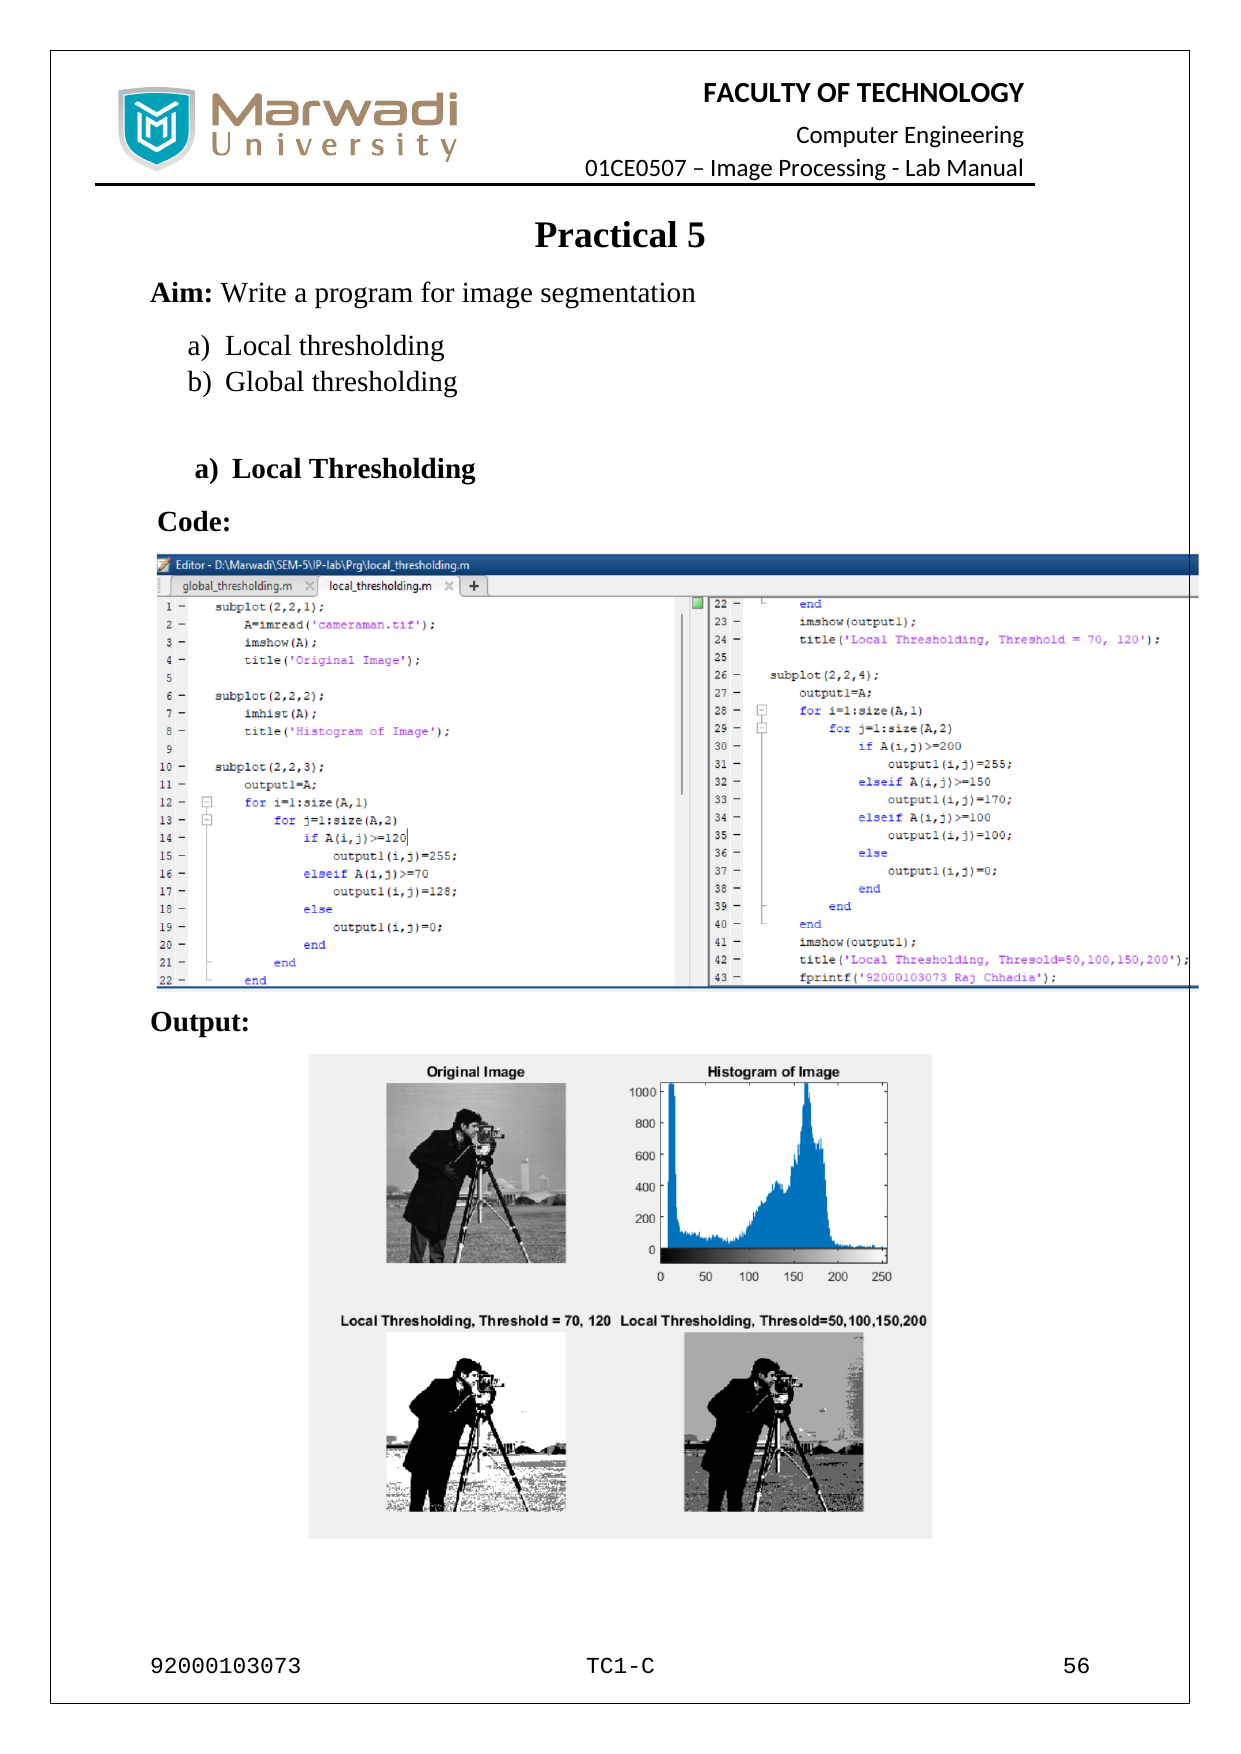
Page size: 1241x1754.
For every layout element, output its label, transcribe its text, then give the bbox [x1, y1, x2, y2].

picture [156, 553, 1189, 992]
picture [308, 1054, 932, 1539]
list Local Thresholding [194, 451, 1090, 484]
text Output: [150, 1004, 1090, 1038]
text Aim: Write a program for image segmentation [150, 276, 1090, 309]
list Local thresholding [187, 328, 1090, 362]
text Code: [157, 504, 1090, 537]
list Global thresholding [187, 364, 1090, 398]
text Practical 5 [150, 212, 1090, 255]
picture [1190, 553, 1199, 992]
picture [106, 73, 469, 182]
